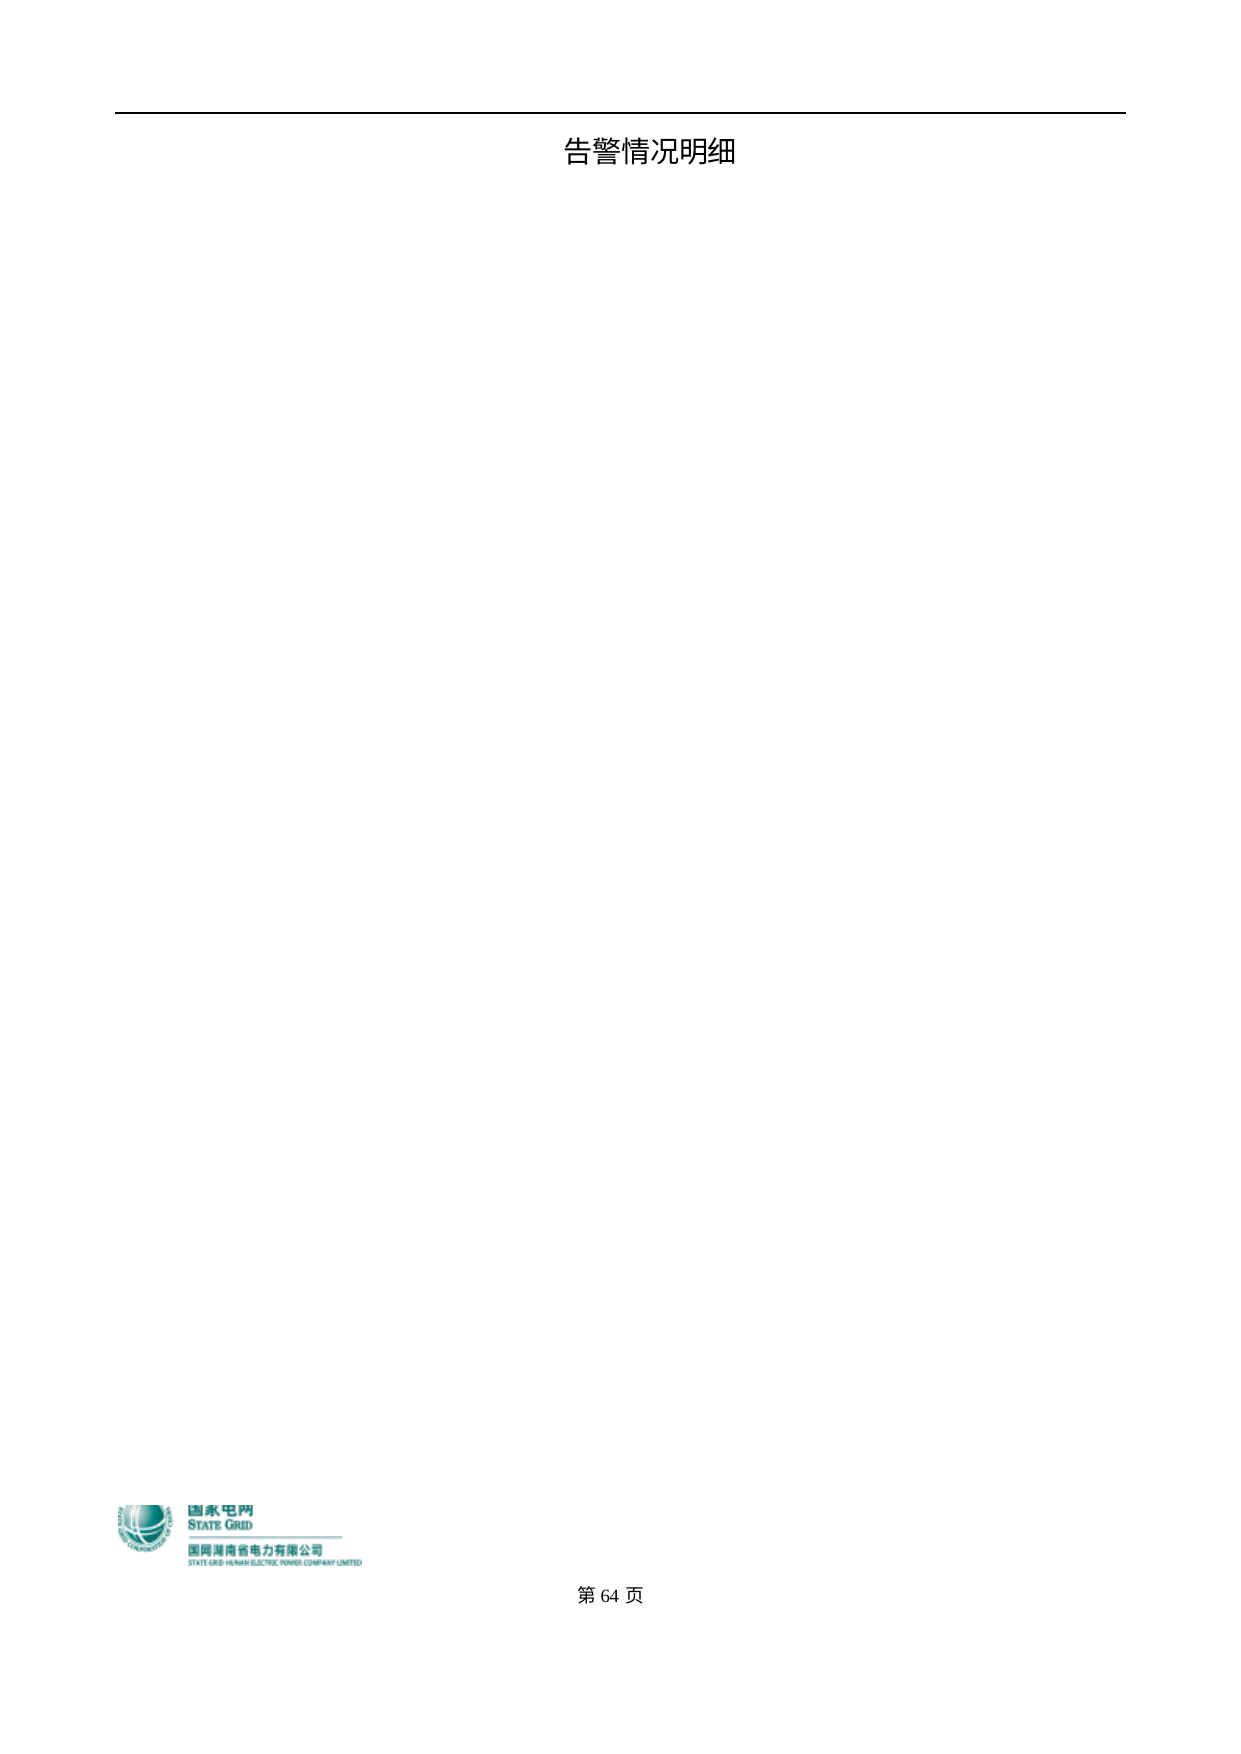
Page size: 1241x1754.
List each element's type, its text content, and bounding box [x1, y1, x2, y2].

text 告警情况明细 [563, 134, 1125, 170]
picture [117, 1505, 362, 1566]
